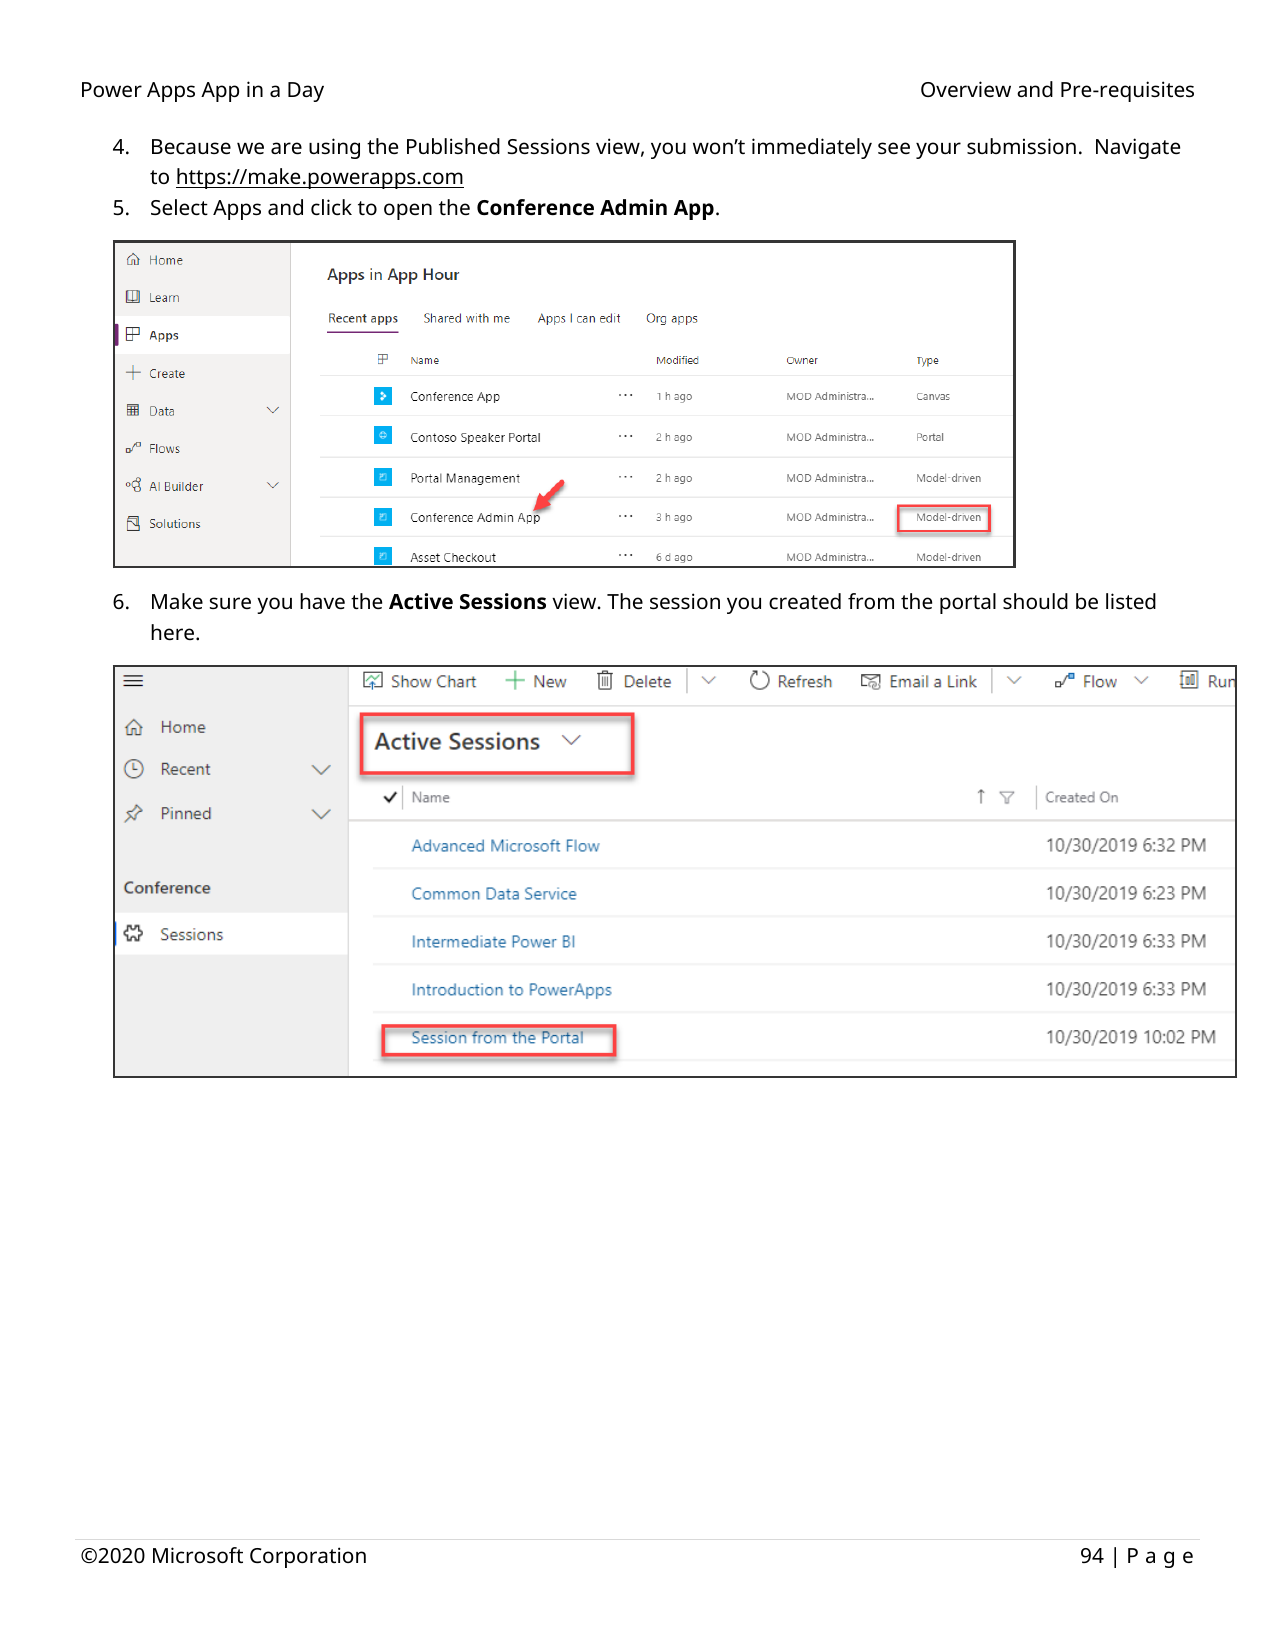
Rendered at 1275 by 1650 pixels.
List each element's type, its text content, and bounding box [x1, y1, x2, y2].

list Because we are using the Published Sessions view, you won’t immediately see your submission. Navigate to https://make.powerapps.com [112, 132, 1200, 191]
picture [115, 667, 1235, 1076]
list Make sure you have the Active Sessions view. The session you created from the portal should be listed here. [112, 587, 1200, 646]
picture [115, 243, 1013, 566]
list Select Apps and click to open the Conference Admin App. [112, 193, 1200, 222]
